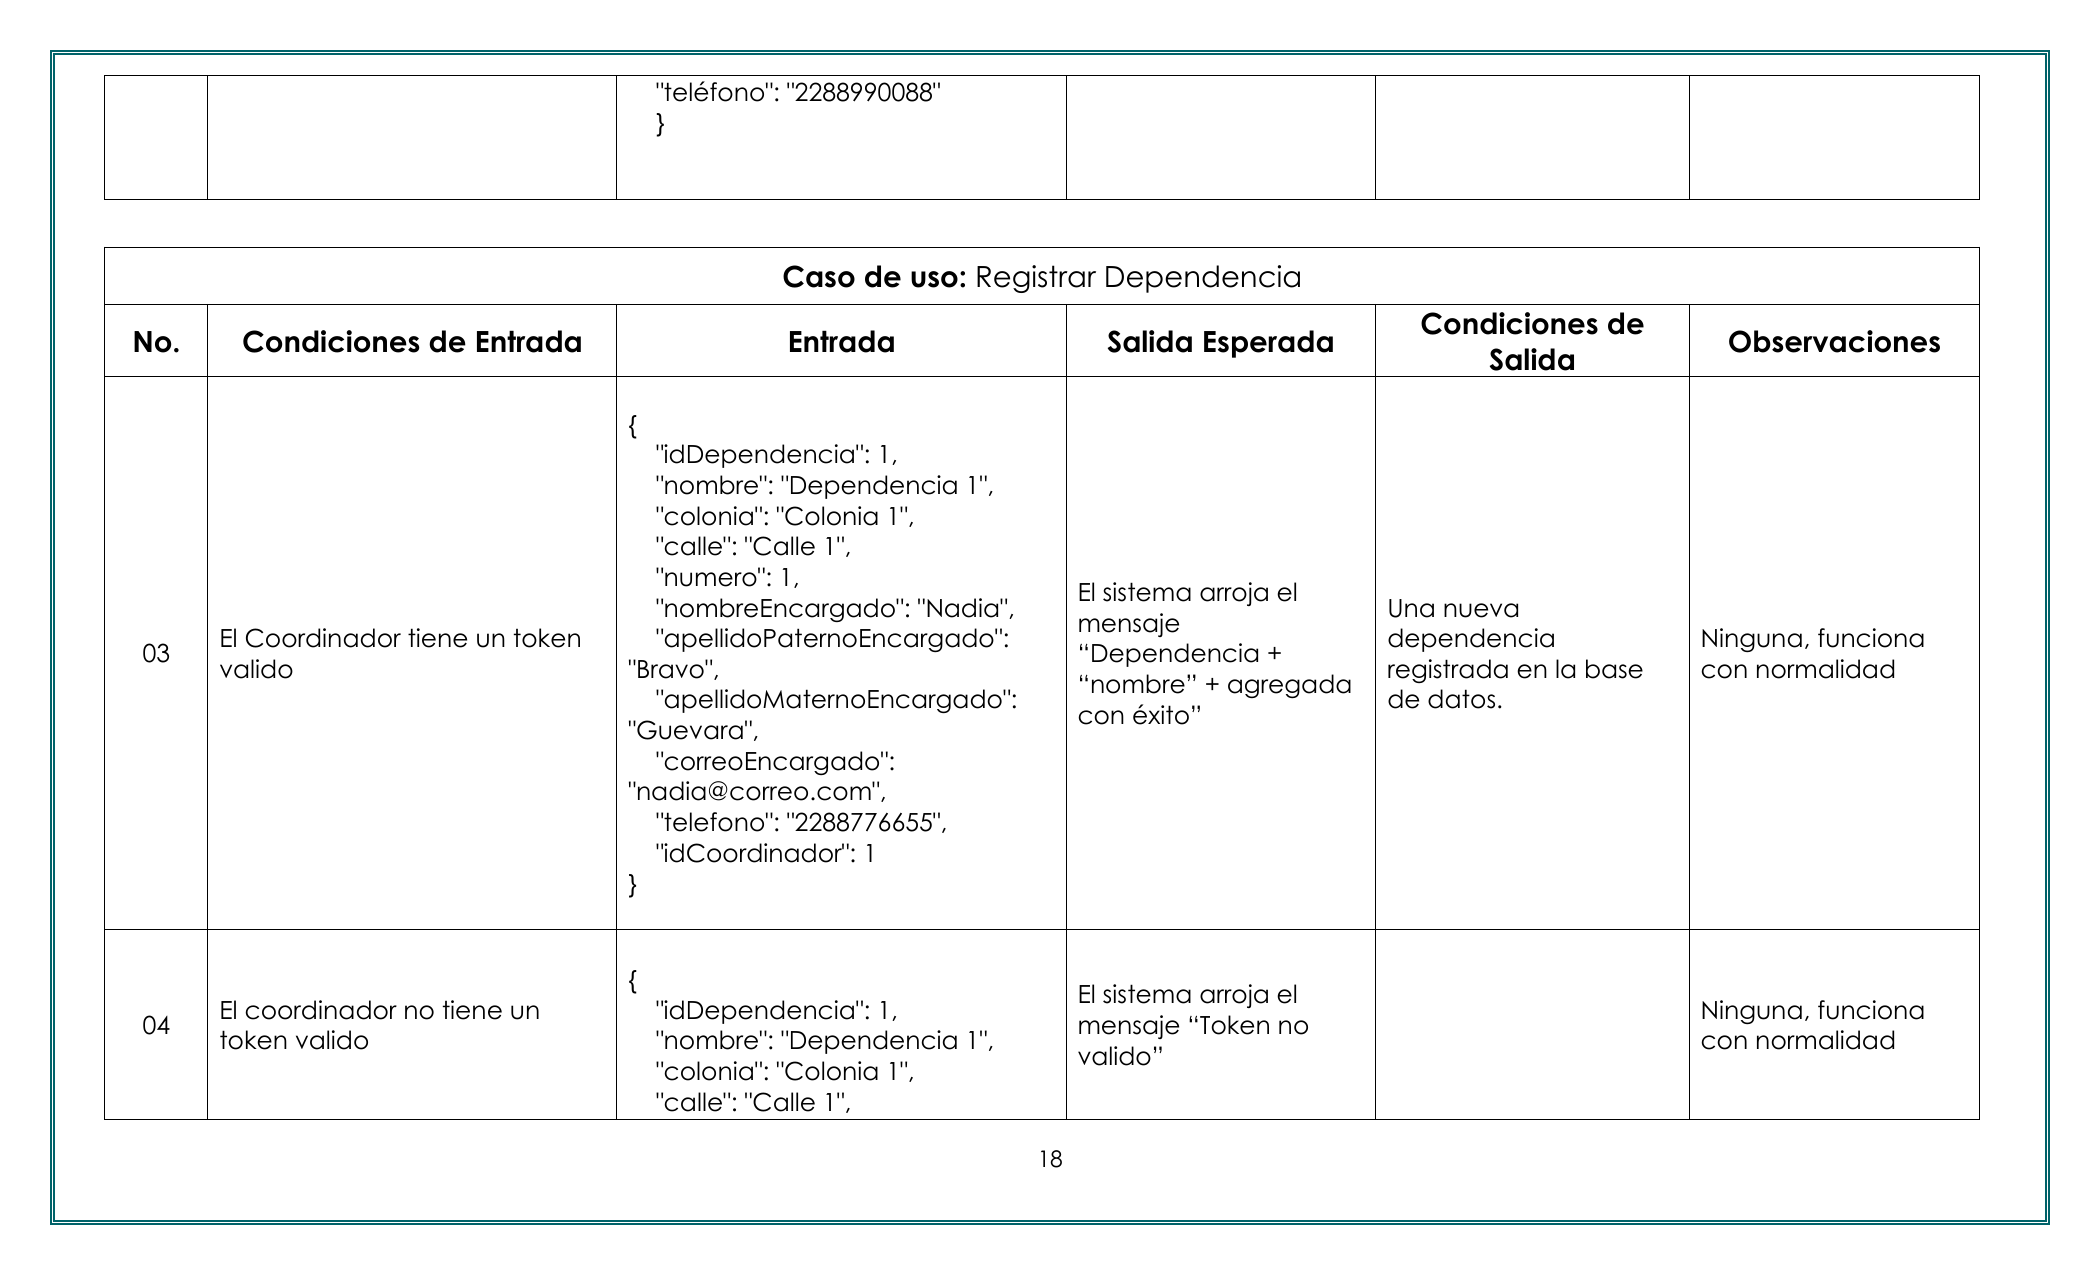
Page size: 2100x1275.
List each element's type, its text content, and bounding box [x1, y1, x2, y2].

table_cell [208, 76, 616, 198]
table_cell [1690, 76, 1979, 198]
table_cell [1690, 930, 1979, 1119]
table_cell [1376, 930, 1689, 1119]
table_cell Una nueva dependencia registrada en la base de datos. [1376, 377, 1689, 929]
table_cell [208, 930, 616, 1119]
table_cell El Coordinador tiene un token valido [208, 377, 616, 929]
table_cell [1067, 930, 1375, 1119]
table_cell 04 [105, 930, 207, 1119]
table_cell El sistema arroja el mensaje “Dependencia + “nombre” + agregada con éxito” [1067, 377, 1375, 929]
table_cell Ninguna, funciona con normalidad [1690, 377, 1979, 929]
table_cell Entrada [617, 305, 1066, 376]
table_cell Condiciones de Entrada [208, 305, 616, 376]
table_cell [1376, 76, 1689, 198]
table_cell 02 [105, 76, 207, 198]
table_cell Condiciones de Salida [1376, 305, 1689, 376]
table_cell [617, 76, 1066, 198]
table_cell No. [105, 305, 207, 376]
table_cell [1067, 76, 1375, 198]
table_cell Observaciones [1690, 305, 1979, 376]
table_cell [617, 930, 1066, 1119]
table_cell 03 [105, 377, 207, 929]
table_header Caso de uso: Registrar Dependencia [105, 248, 1979, 304]
table_cell Salida Esperada [1067, 305, 1375, 376]
